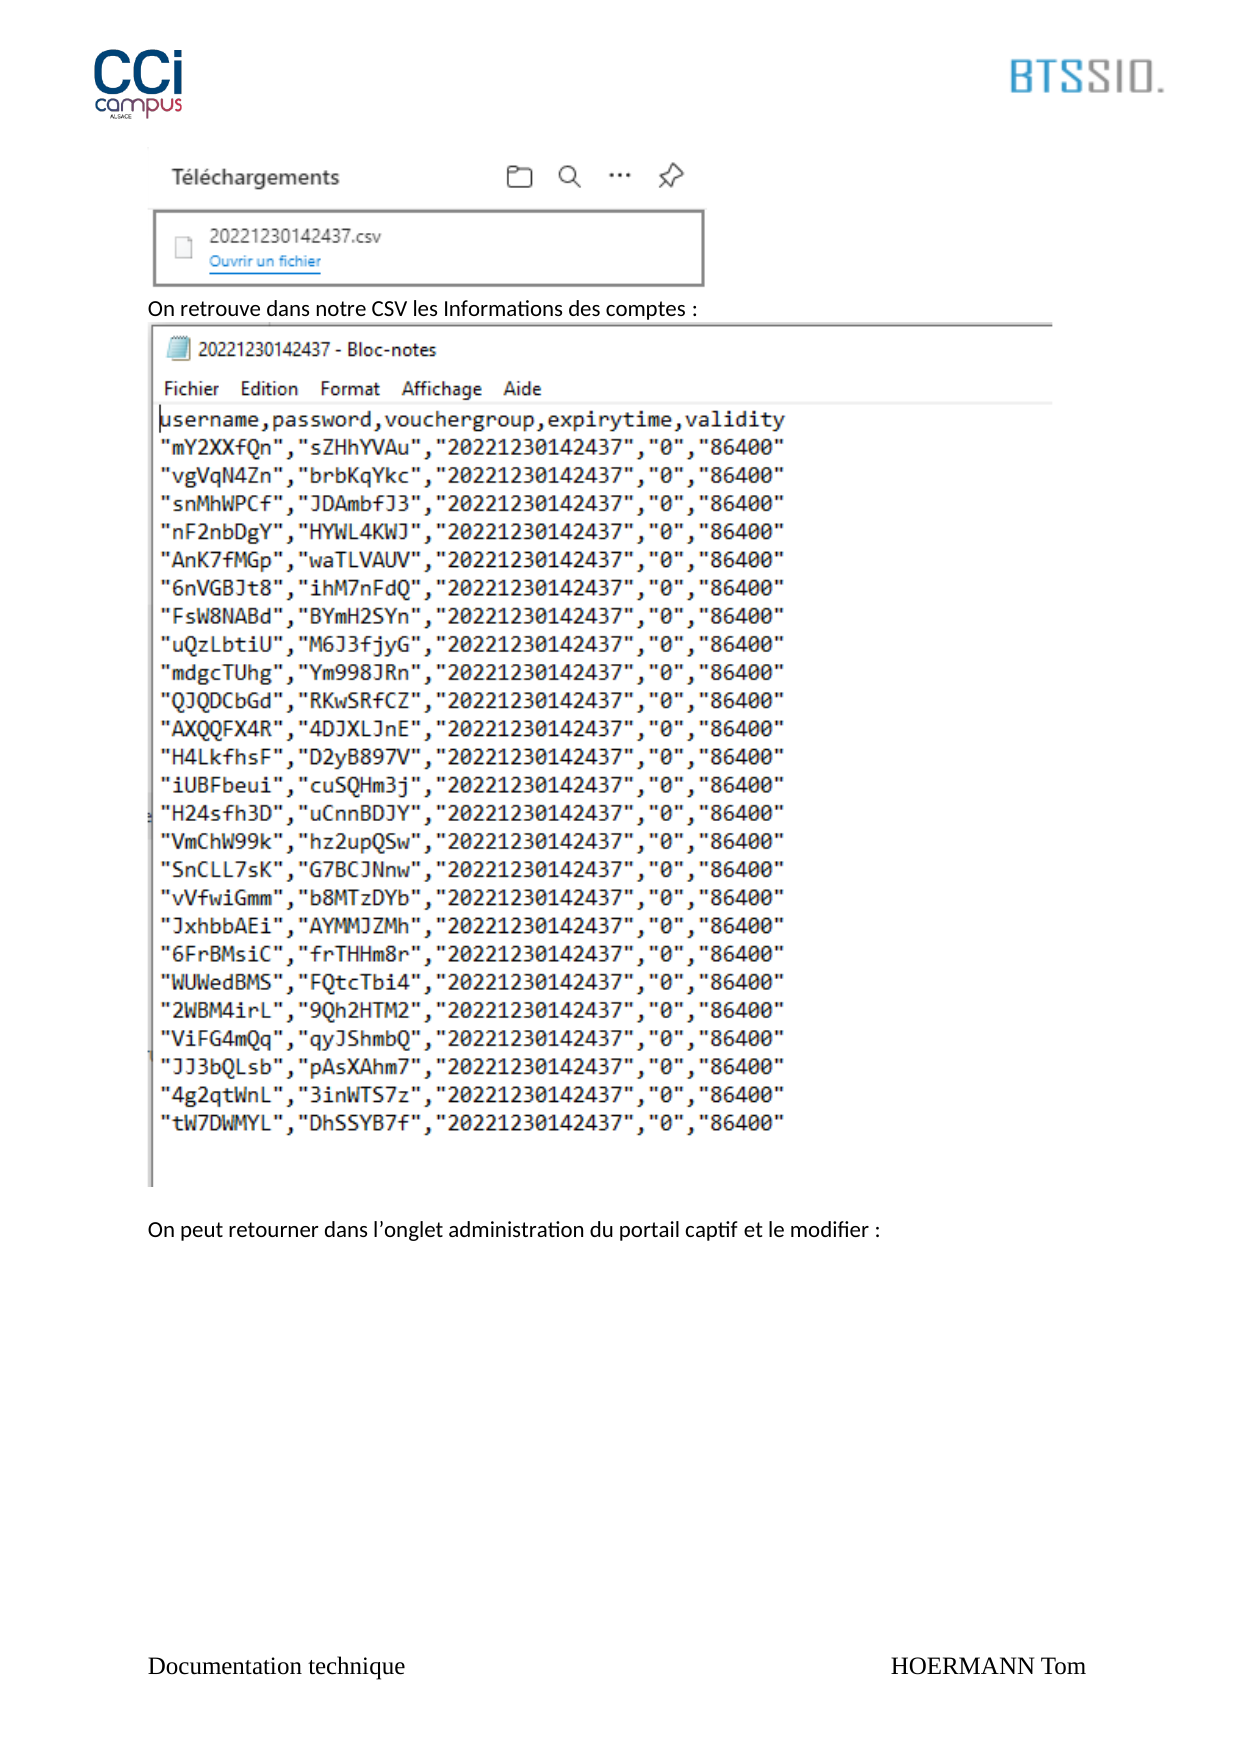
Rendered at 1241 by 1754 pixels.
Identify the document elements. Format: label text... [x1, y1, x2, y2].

picture [147, 322, 1053, 1187]
picture [147, 147, 708, 295]
picture [1004, 46, 1169, 104]
picture [81, 44, 194, 123]
text On retrouve dans notre CSV les Informations des comptes : [148, 294, 1093, 322]
text On peut retourner dans l’onglet administration du portail captif et le modifier : [148, 1215, 1093, 1243]
